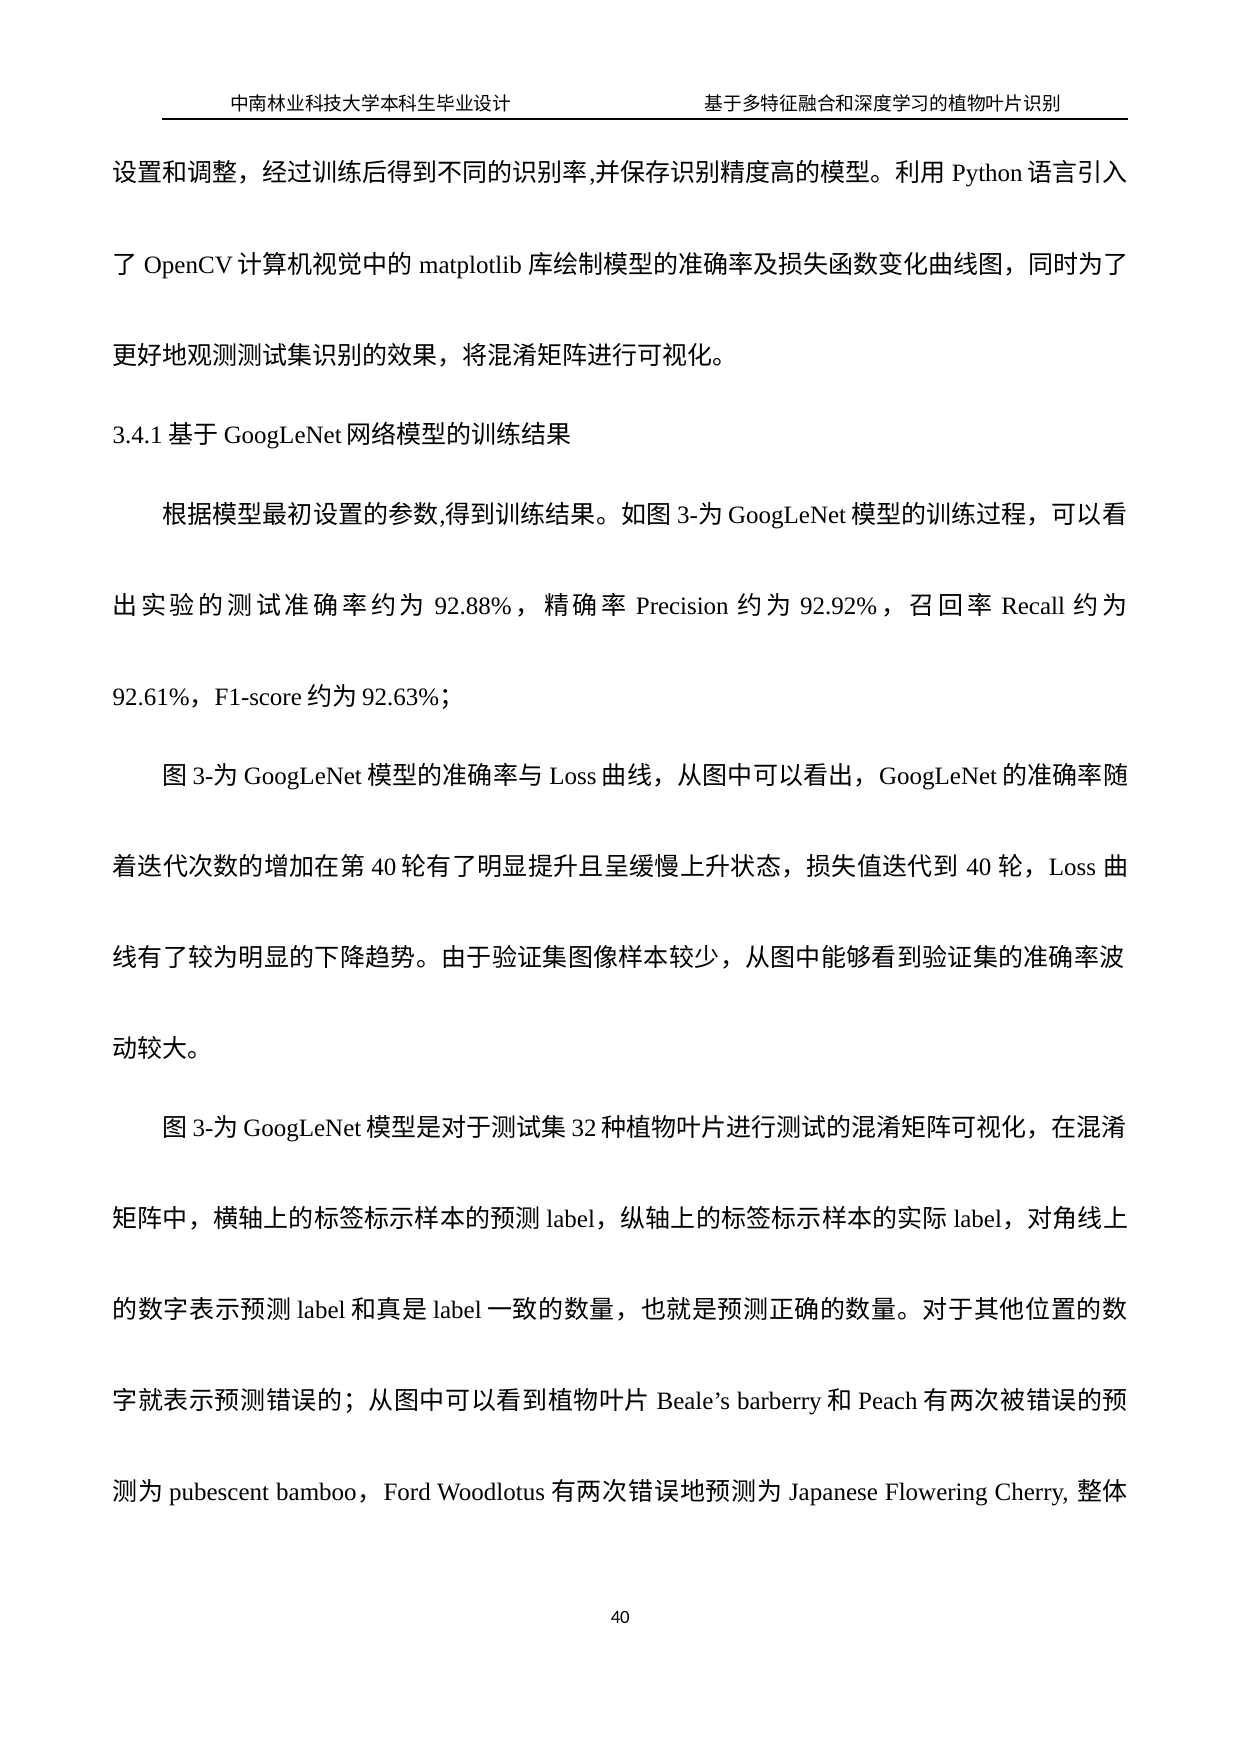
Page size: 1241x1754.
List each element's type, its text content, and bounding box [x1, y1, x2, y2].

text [112, 1093, 1128, 1522]
text 3.4.1 基于GoogLeNet网络模型的训练结果 [112, 400, 1128, 465]
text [112, 139, 1128, 386]
text 根据模型最初设置的参数,得到训练结果。如图3-为GoogLeNet模型的训练过程，可以看出实验的测试准确率约为92.88%，精确率Precision约为92.92%，召回率Recall约为92.61%，F1-score约为92.63%； [112, 480, 1128, 727]
text 图3-为GoogLeNet模型的准确率与 Loss曲线，从图中可以看出，GoogLeNet的准确率随着迭代次数的增加在第40轮有了明显提升且呈缓慢上升状态，损失值迭代到 40 轮，Loss 曲线有了较为明显的下降趋势。由于验证集图像样本较少，从图中能够看到验证集的准确率波动较大。 [112, 741, 1128, 1079]
